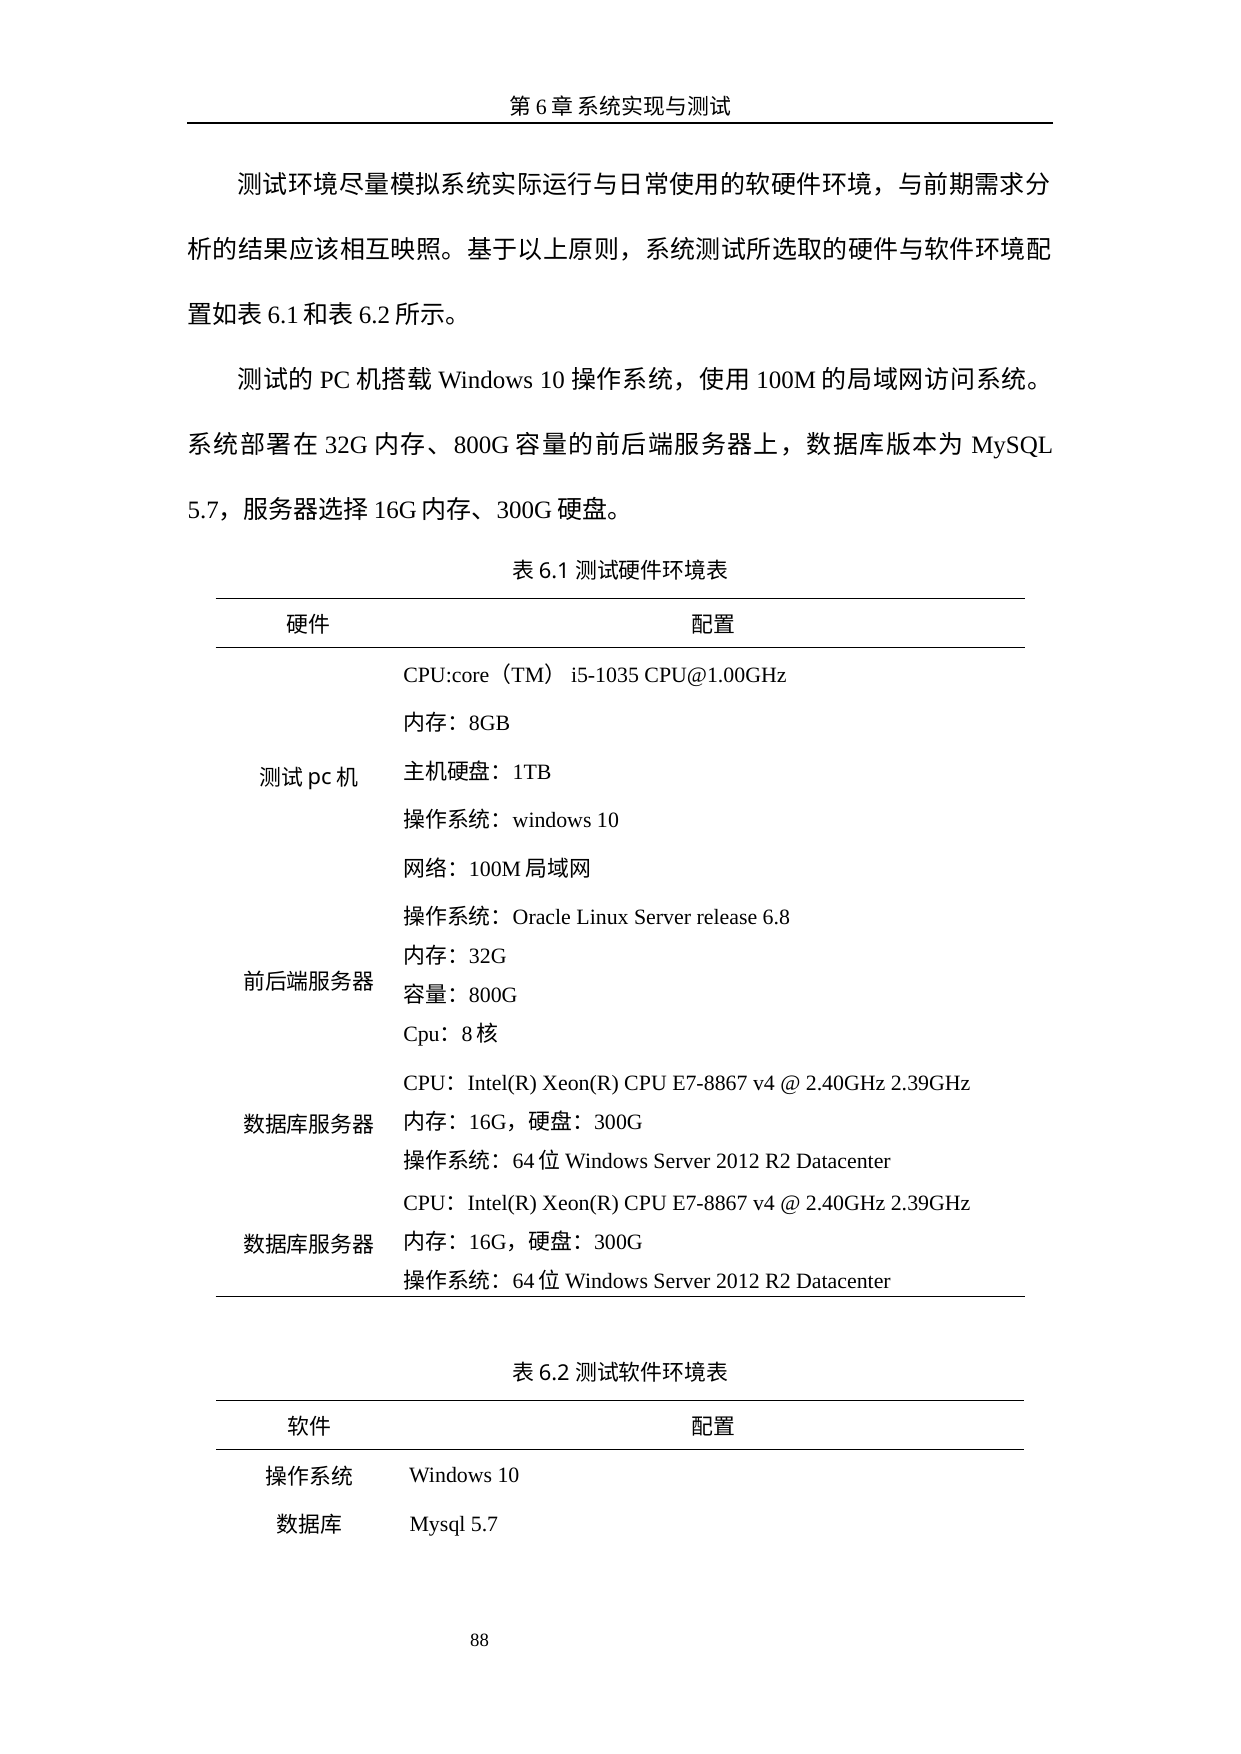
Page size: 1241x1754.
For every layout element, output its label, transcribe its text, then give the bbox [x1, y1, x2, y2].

text 表6.1 测试硬件环境表 [187, 552, 1053, 585]
table_cell 网络：100M局域网 [401, 842, 1025, 891]
table_header 配置 [401, 599, 1025, 647]
table_cell Windows 10 [402, 1450, 1024, 1499]
table_cell CPU：Intel(R) Xeon(R) CPU E7-8867 v4 @ 2.40GHz 2.39GHz 内存：16G，硬盘：300G 操作系统：64位Windows Server 2012 R2 Datacenter [401, 1176, 1025, 1296]
table_cell 数据库服务器 [216, 1056, 401, 1176]
table_cell CPU：Intel(R) Xeon(R) CPU E7-8867 v4 @ 2.40GHz 2.39GHz 内存：16G，硬盘：300G 操作系统：64位Windows Server 2012 R2 Datacenter [401, 1056, 1025, 1176]
table_cell 操作系统 [216, 1450, 402, 1499]
table_header 软件 [216, 1401, 402, 1449]
text 表6.2 测试软件环境表 [187, 1355, 1053, 1387]
table_cell CPU:core（TM） i5-1035 CPU@1.00GHz [401, 648, 1025, 697]
table_cell 主机硬盘：1TB [401, 745, 1025, 794]
table_cell 数据库服务器 [216, 1176, 401, 1296]
table_header 配置 [402, 1401, 1024, 1449]
table_cell Mysql 5.7 [402, 1499, 1024, 1547]
table_cell 内存：8GB [401, 697, 1025, 745]
table_cell 操作系统：windows 10 [401, 794, 1025, 842]
text 测试的PC机搭载Windows 10操作系统，使用100M的局域网访问系统。系统部署在32G内存、800G容量的前后端服务器上，数据库版本为MySQL 5.7，服务器选择16G内存、300G硬盘。 [187, 345, 1053, 540]
table_header 硬件 [216, 599, 401, 647]
text 测试环境尽量模拟系统实际运行与日常使用的软硬件环境，与前期需求分析的结果应该相互映照。基于以上原则，系统测试所选取的硬件与软件环境配置如表6.1和表6.2所示。 [187, 150, 1053, 345]
table_cell 前后端服务器 [216, 891, 401, 1056]
table_cell 操作系统：Oracle Linux Server release 6.8 内存：32G 容量：800G Cpu：8核 [401, 891, 1025, 1056]
table_cell 测试pc机 [216, 648, 401, 891]
table_cell 数据库 [216, 1499, 402, 1547]
